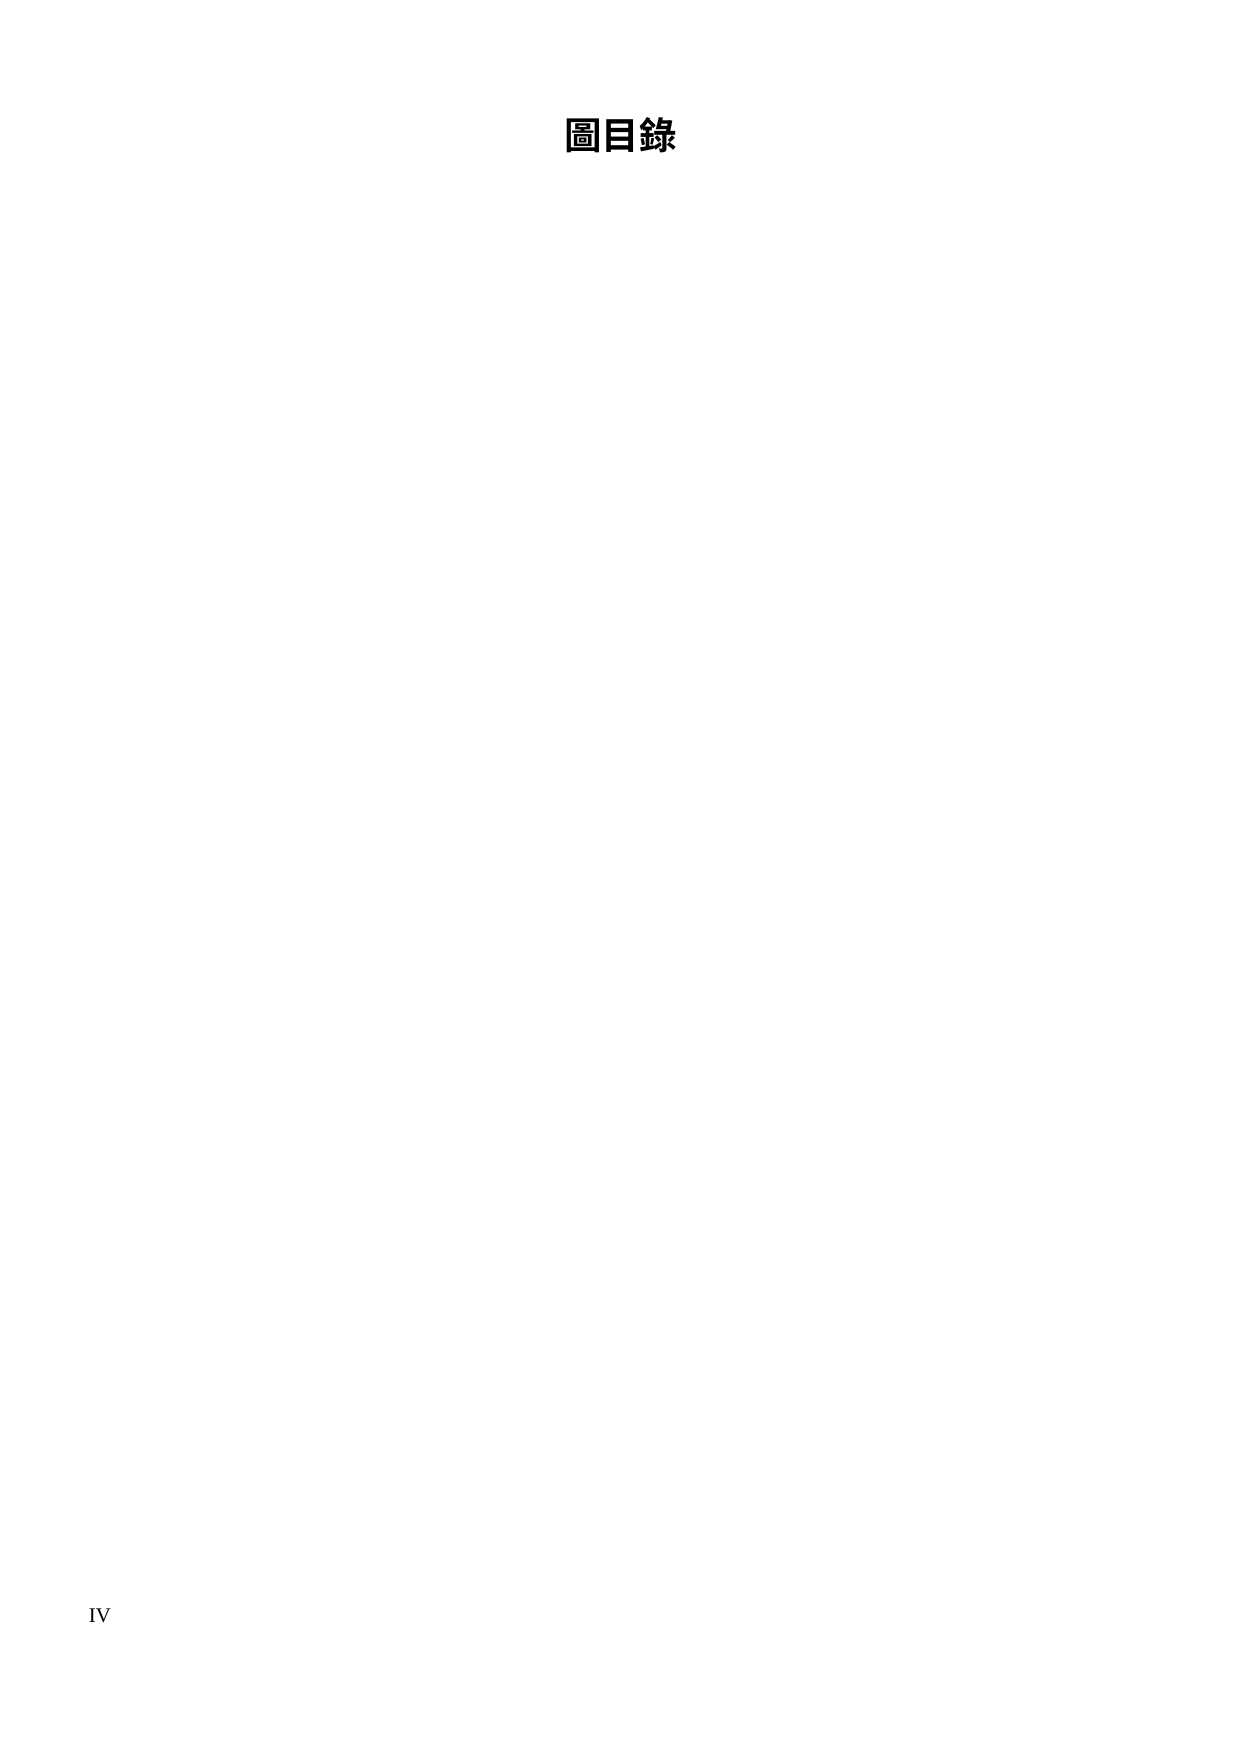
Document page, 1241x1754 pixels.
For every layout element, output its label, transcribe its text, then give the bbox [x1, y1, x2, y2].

text 圖目錄 [89, 96, 1152, 171]
